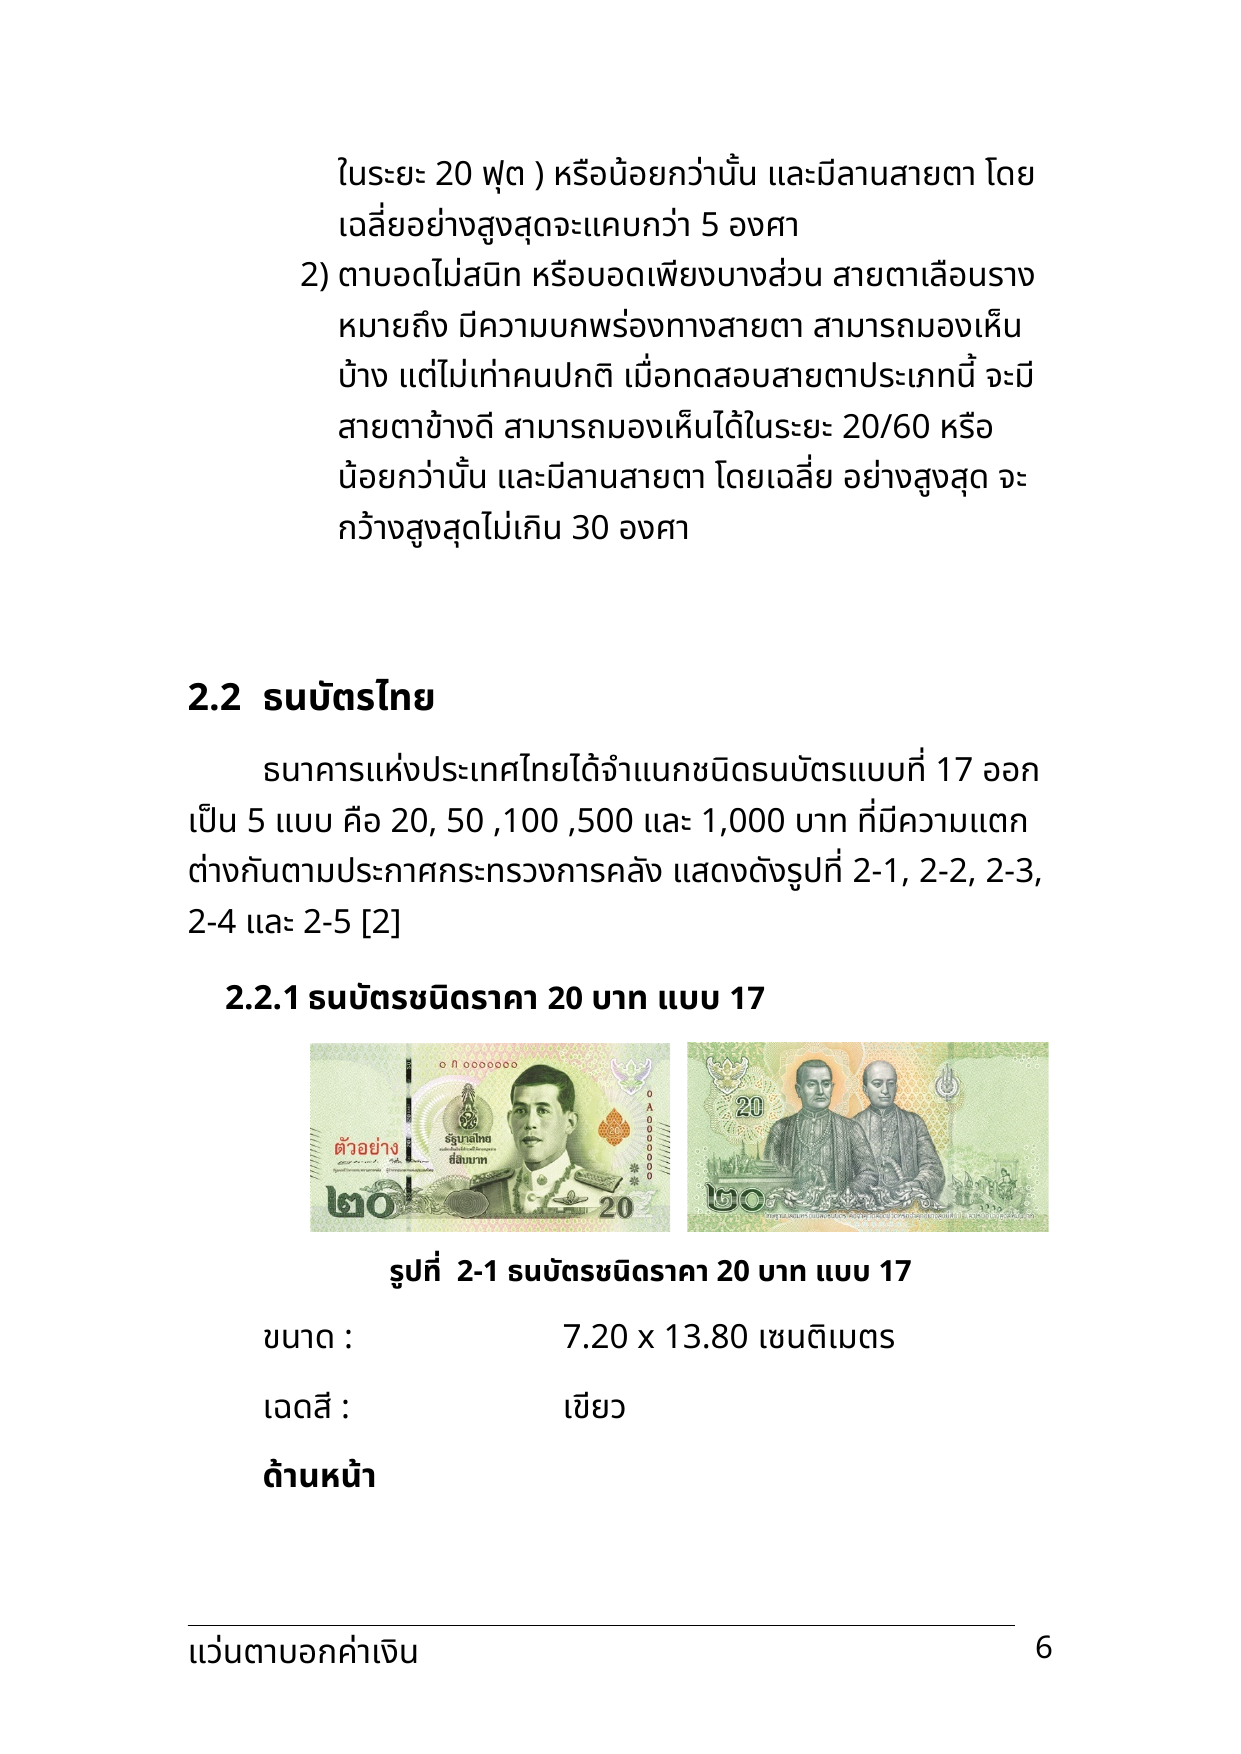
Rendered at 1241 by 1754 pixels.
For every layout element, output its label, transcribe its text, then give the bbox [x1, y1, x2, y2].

picture [687, 1042, 1049, 1232]
text เฉดสี : เขียว [262, 1383, 1053, 1433]
list ตาบอดไม่สนิท หรือบอดเพียงบางส่วน สายตาเลือนราง หมายถึง มีความบกพร่องทางสายตา สามารถมองเห็นบ้าง แต่ไม่เท่าคนปกติ เมื่อทดสอบสายตาประเภทนี้ จะมีสายตาข้างดี สามารถมองเห็นได้ในระยะ 20/60 หรือน้อยกว่านั้น และมีลานสายตา โดยเฉลี่ย อย่างสูงสุด จะกว้างสูงสุดไม่เกิน 30 องศา [300, 251, 1053, 554]
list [300, 150, 1053, 251]
text ด้านหน้า [262, 1452, 1053, 1502]
text ธนาคารแห่งประเทศไทยได้จำแนกชนิดธนบัตรแบบที่ 17 ออกเป็น 5 แบบ คือ 20, 50 ,100 ,500 และ 1,000 บาท ที่มีความแตกต่างกันตามประกาศกระทรวงการคลัง แสดงดังรูปที่ 2-1, 2-2, 2-3, 2-4 และ 2-5 [2] [187, 746, 1053, 948]
picture [310, 1043, 671, 1232]
text ขนาด : 7.20 x 13.80 เซนติเมตร [262, 1313, 1053, 1364]
subtitle ธนบัตรชนิดราคา 20 บาท แบบ 17 [225, 973, 1053, 1024]
text รูปที่ 2-1 ธนบัตรชนิดราคา 20 บาท แบบ 17 [225, 1250, 1053, 1294]
subtitle ธนบัตรไทย [187, 670, 1053, 727]
